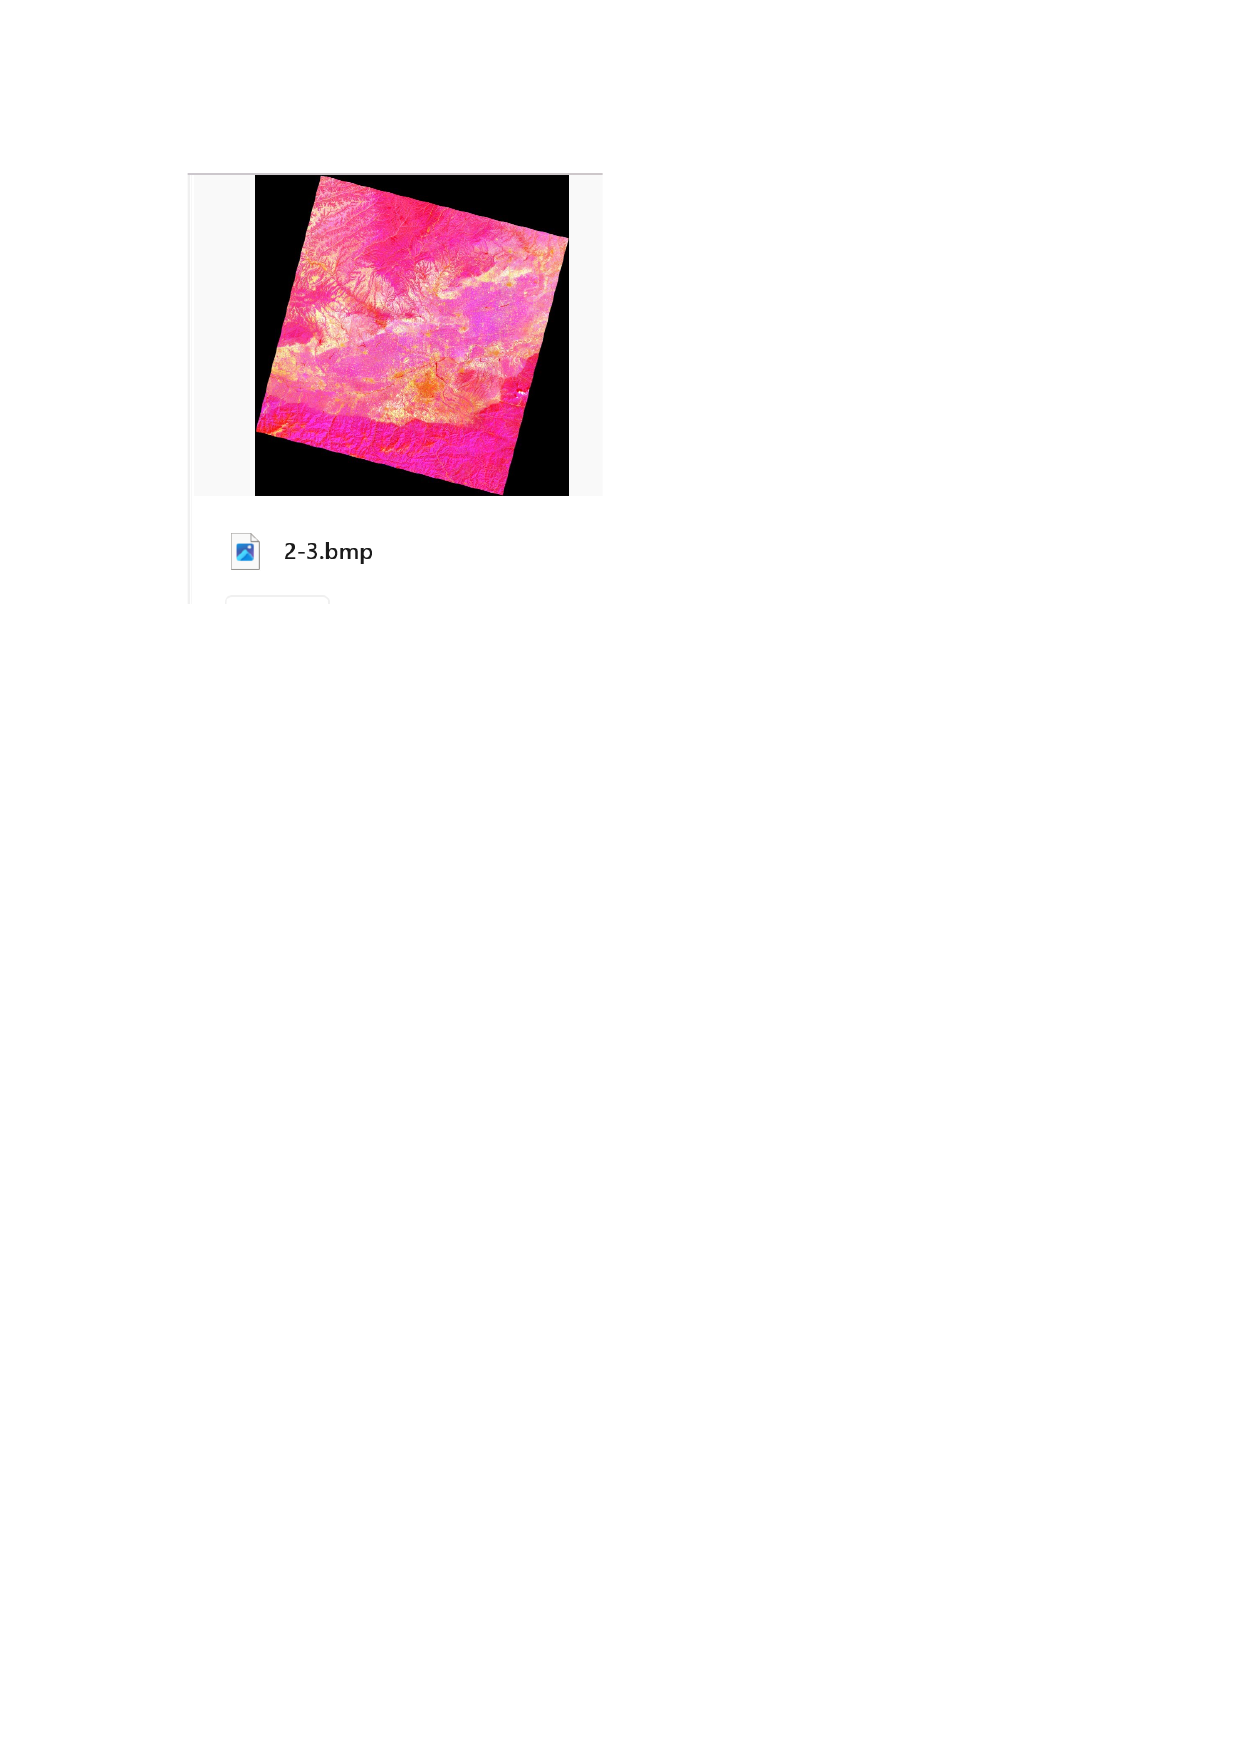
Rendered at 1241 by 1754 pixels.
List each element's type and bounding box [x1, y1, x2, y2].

picture [187, 162, 603, 604]
